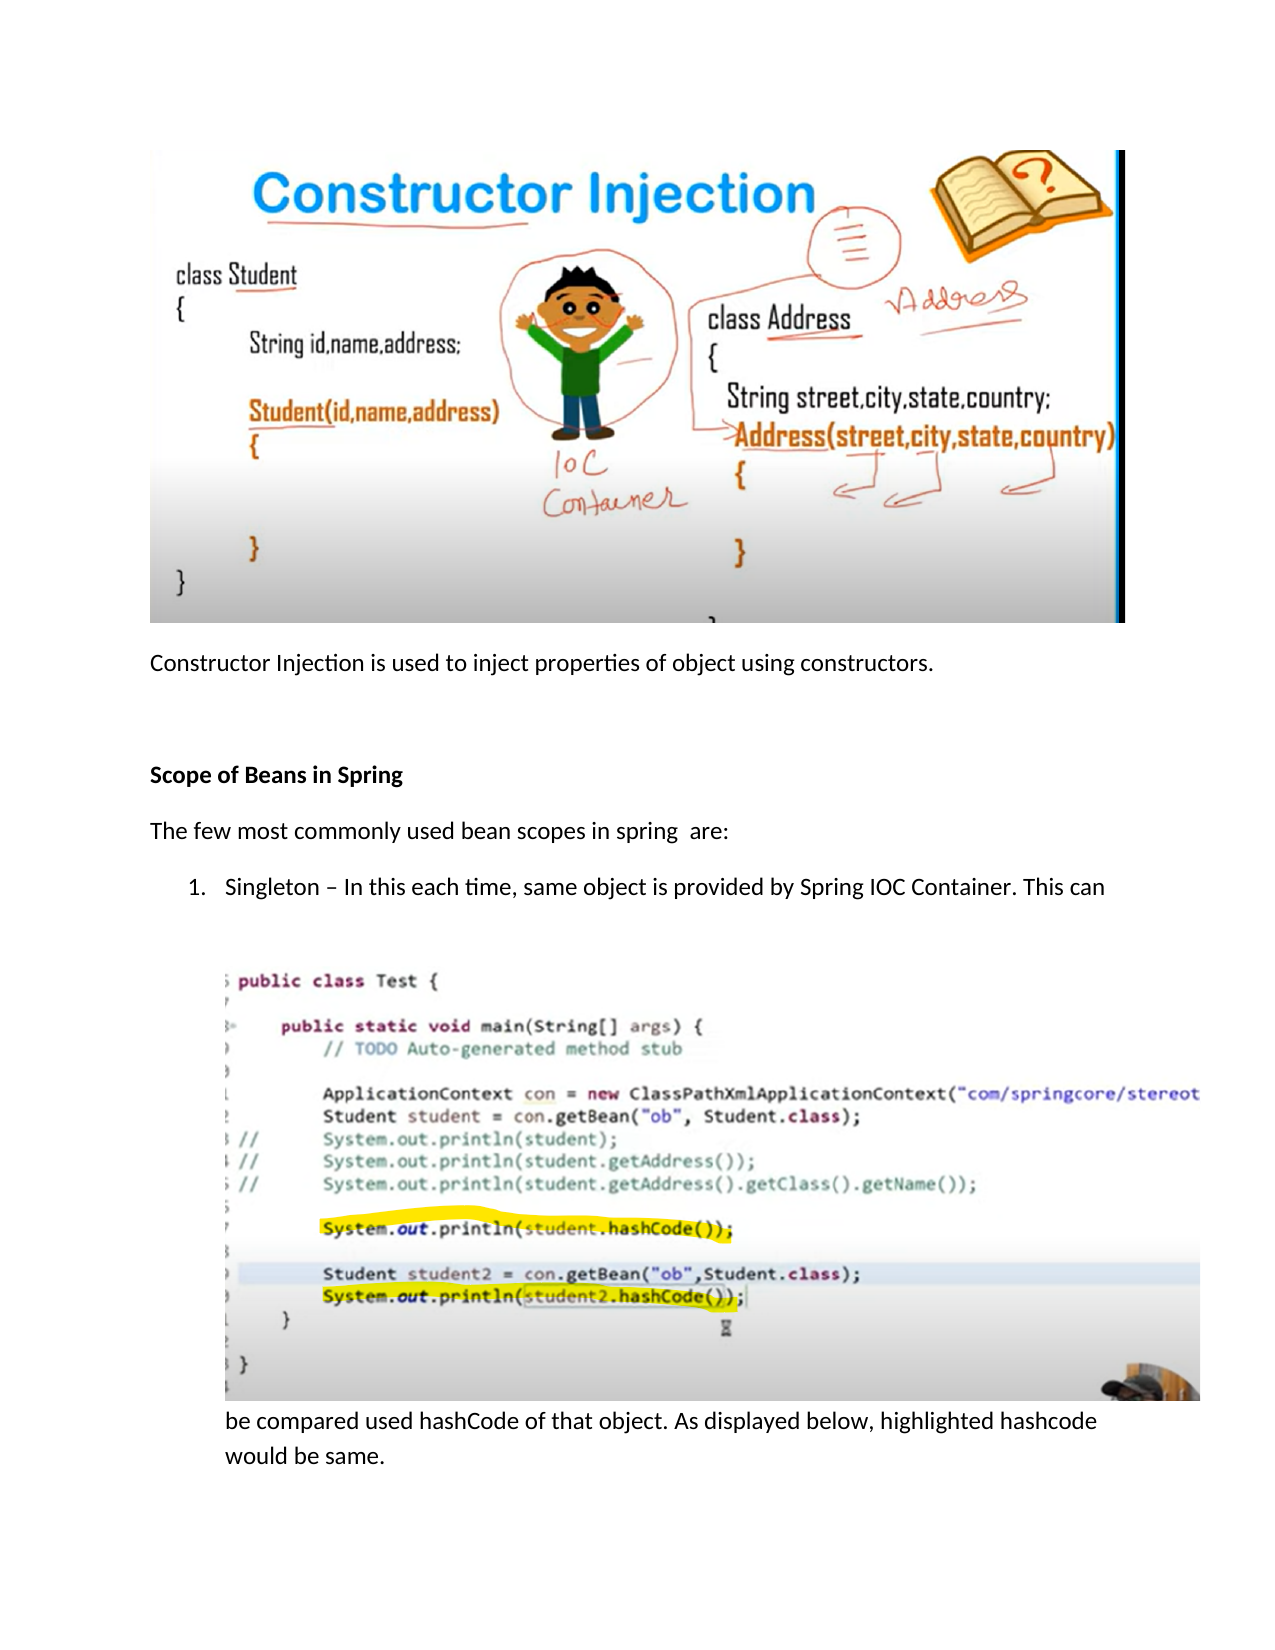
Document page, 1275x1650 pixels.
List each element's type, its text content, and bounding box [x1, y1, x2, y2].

text The few most commonly used bean scopes in spring are: [150, 815, 1125, 846]
text Scope of Beans in Spring [150, 759, 1125, 790]
picture [225, 966, 1200, 1401]
picture [150, 150, 1125, 623]
text Constructor Injection is used to inject properties of object using constructors. [150, 648, 1125, 678]
